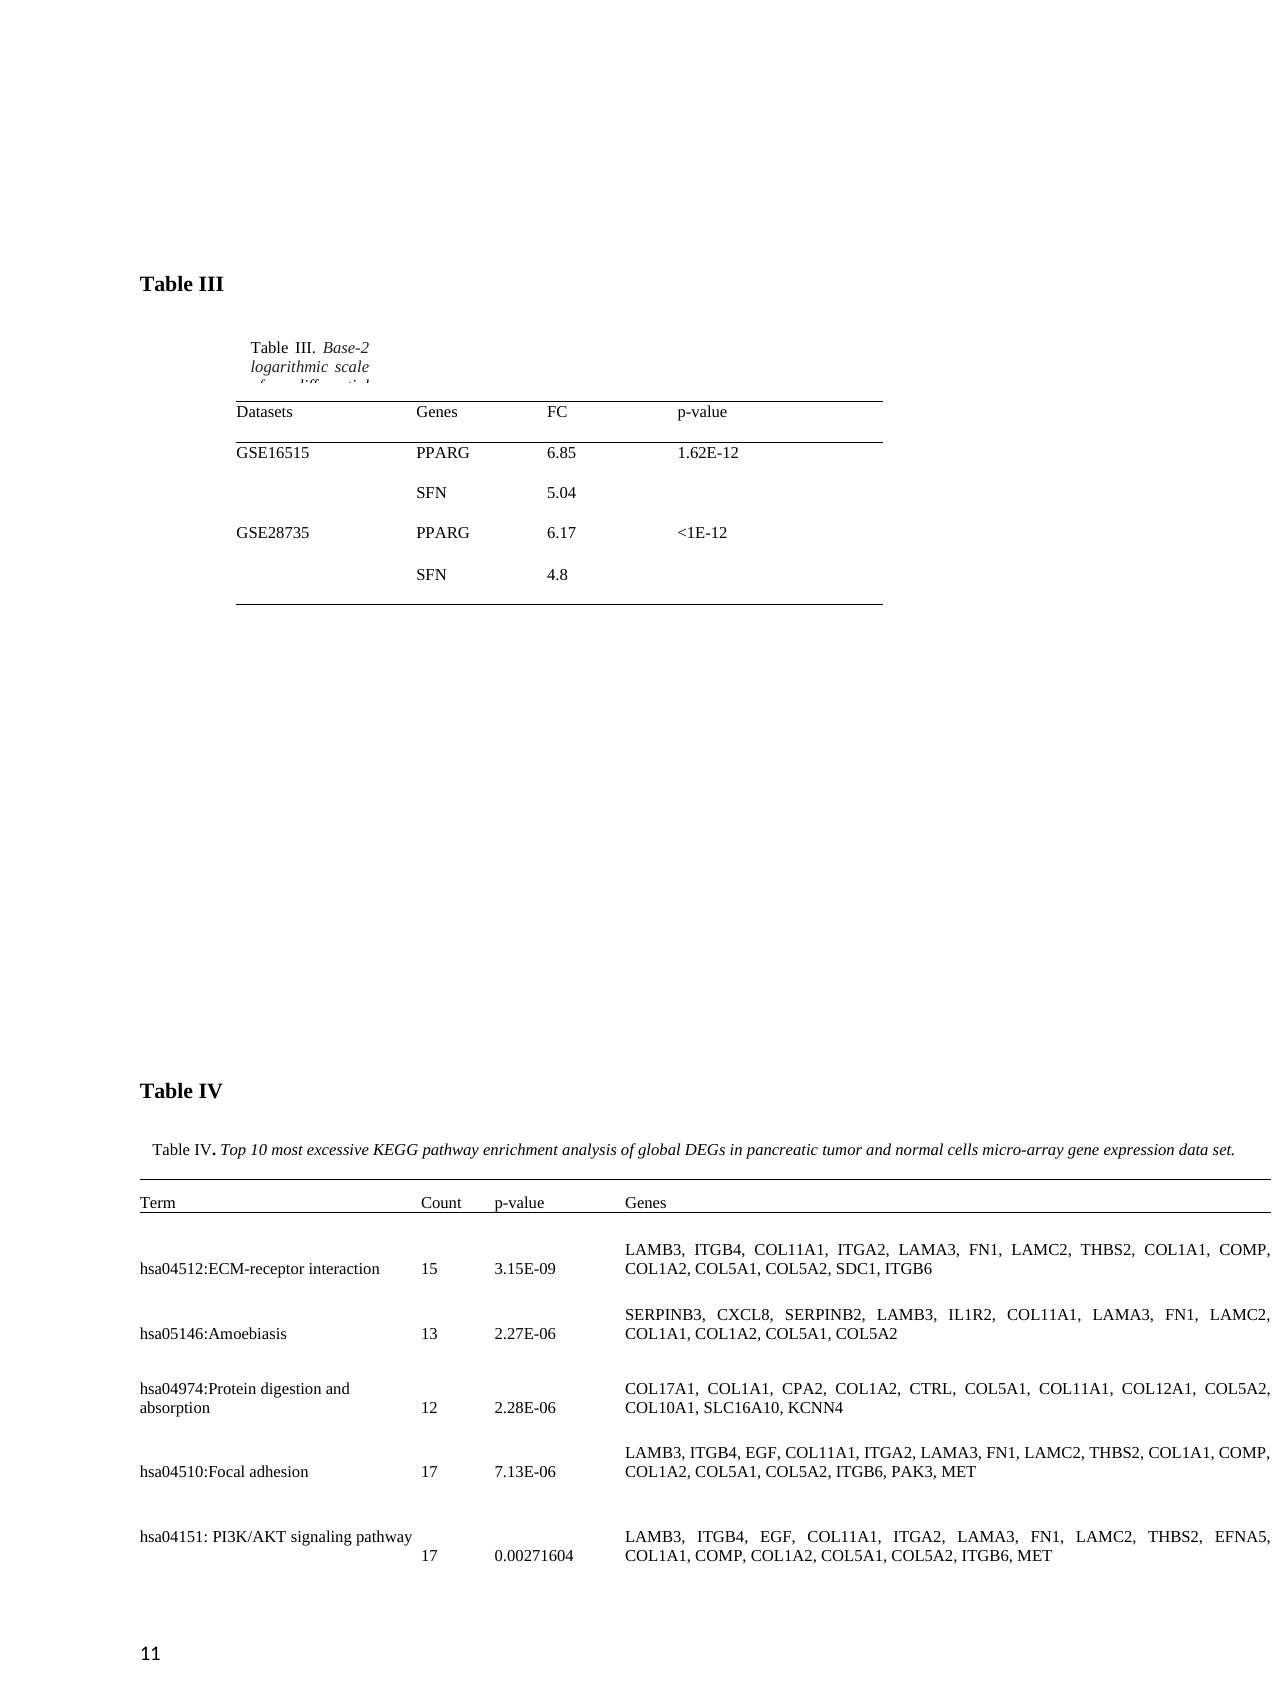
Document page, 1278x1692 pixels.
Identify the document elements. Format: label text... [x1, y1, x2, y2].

table_cell hsa05146:Amoebiasis [140, 1278, 421, 1343]
table_header Datasets [236, 402, 416, 442]
table_header Genes [625, 1180, 1271, 1212]
table_cell GSE28735 [236, 523, 416, 604]
table_cell hsa04974:Protein digestion and absorption [140, 1343, 421, 1417]
table_cell hsa04512:ECM-receptor interaction [140, 1213, 421, 1278]
table_cell 17 [421, 1417, 494, 1481]
table_cell 3.15E-09 [494, 1213, 625, 1278]
table_cell 4.8 [547, 563, 677, 604]
table_cell 2.28E-06 [494, 1343, 625, 1417]
table_cell <1E-12 [677, 523, 883, 604]
table_header p-value [677, 402, 883, 442]
table_cell 12 [421, 1343, 494, 1417]
table_cell 7.13E-06 [494, 1417, 625, 1481]
table_cell 5.04 [547, 483, 677, 523]
table_cell 2.27E-06 [494, 1278, 625, 1343]
table_header Count [421, 1180, 494, 1212]
table_cell SFN [416, 483, 547, 523]
table_cell LAMB3, ITGB4, EGF, COL11A1, ITGA2, LAMA3, FN1, LAMC2, THBS2, EFNA5, COL1A1, COMP, COL1A2, COL5A1, COL5A2, ITGB6, MET [625, 1481, 1271, 1565]
table_cell 17 [421, 1481, 494, 1565]
text Table IV [139, 1078, 1149, 1103]
table_cell GSE16515 [236, 443, 416, 523]
table_cell 6.85 [547, 443, 677, 483]
table_cell COL17A1, COL1A1, CPA2, COL1A2, CTRL, COL5A1, COL11A1, COL12A1, COL5A2, COL10A1, SLC16A10, KCNN4 [625, 1343, 1271, 1417]
table_header Genes [416, 402, 547, 442]
table_header Term [140, 1180, 421, 1212]
table_cell 0.00271604 [494, 1481, 625, 1565]
table_header FC [547, 402, 677, 442]
text Table III [139, 271, 1149, 296]
table_cell LAMB3, ITGB4, EGF, COL11A1, ITGA2, LAMA3, FN1, LAMC2, THBS2, COL1A1, COMP, COL1A2, COL5A1, COL5A2, ITGB6, PAK3, MET [625, 1417, 1271, 1481]
table_cell SFN [416, 563, 547, 604]
table_cell 6.17 [547, 523, 677, 563]
table_cell hsa04510:Focal adhesion [140, 1417, 421, 1481]
table_header p-value [494, 1180, 625, 1212]
table_cell PPARG [416, 443, 547, 483]
table_cell PPARG [416, 523, 547, 563]
table_cell LAMB3, ITGB4, COL11A1, ITGA2, LAMA3, FN1, LAMC2, THBS2, COL1A1, COMP, COL1A2, COL5A1, COL5A2, SDC1, ITGB6 [625, 1213, 1271, 1278]
table_cell 1.62E-12 [677, 443, 883, 523]
table_cell hsa04151: PI3K/AKT signaling pathway [140, 1481, 421, 1565]
table_cell SERPINB3, CXCL8, SERPINB2, LAMB3, IL1R2, COL11A1, LAMA3, FN1, LAMC2, COL1A1, COL1A2, COL5A1, COL5A2 [625, 1278, 1271, 1343]
table_cell 15 [421, 1213, 494, 1278]
table_cell 13 [421, 1278, 494, 1343]
